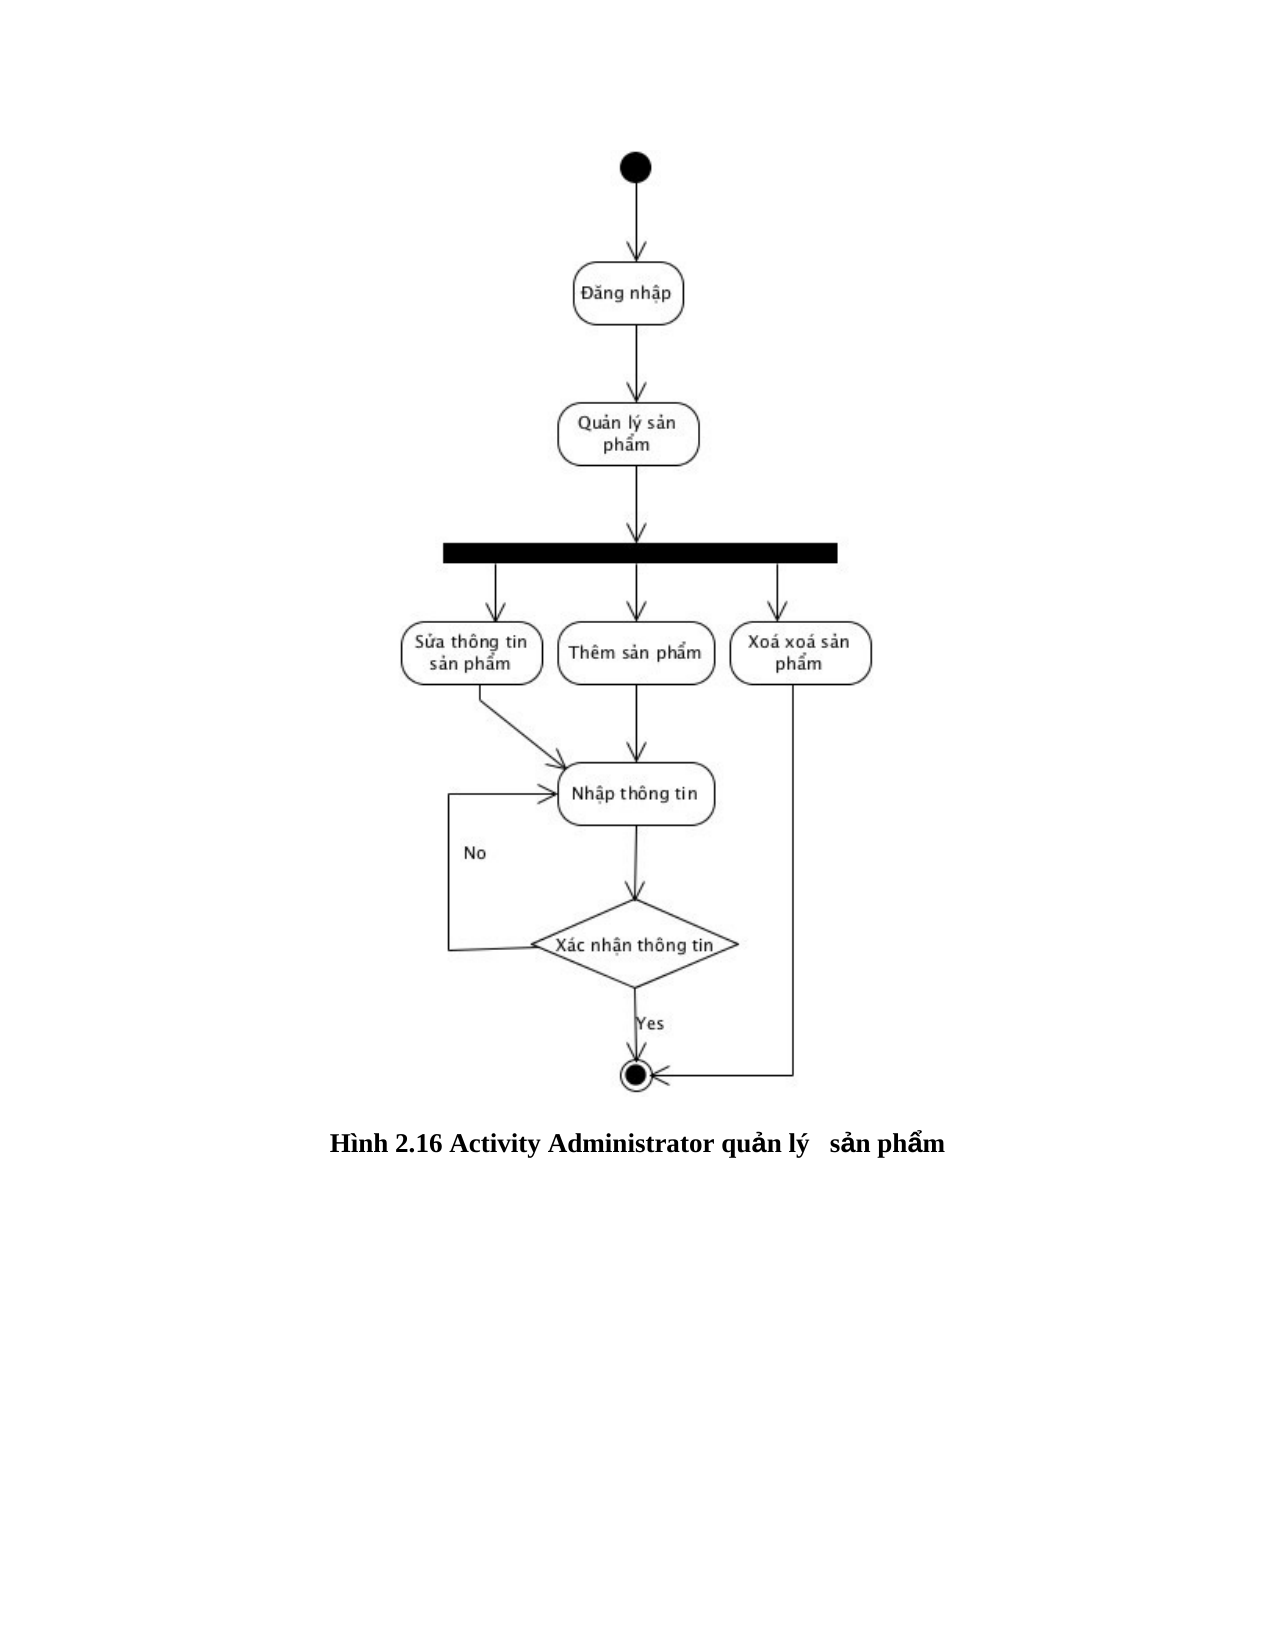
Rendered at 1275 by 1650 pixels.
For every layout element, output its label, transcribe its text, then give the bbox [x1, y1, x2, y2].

text Hình 2.16 Activity Administrator quản lý sản phẩm [329, 1127, 1096, 1158]
picture [398, 150, 877, 1097]
